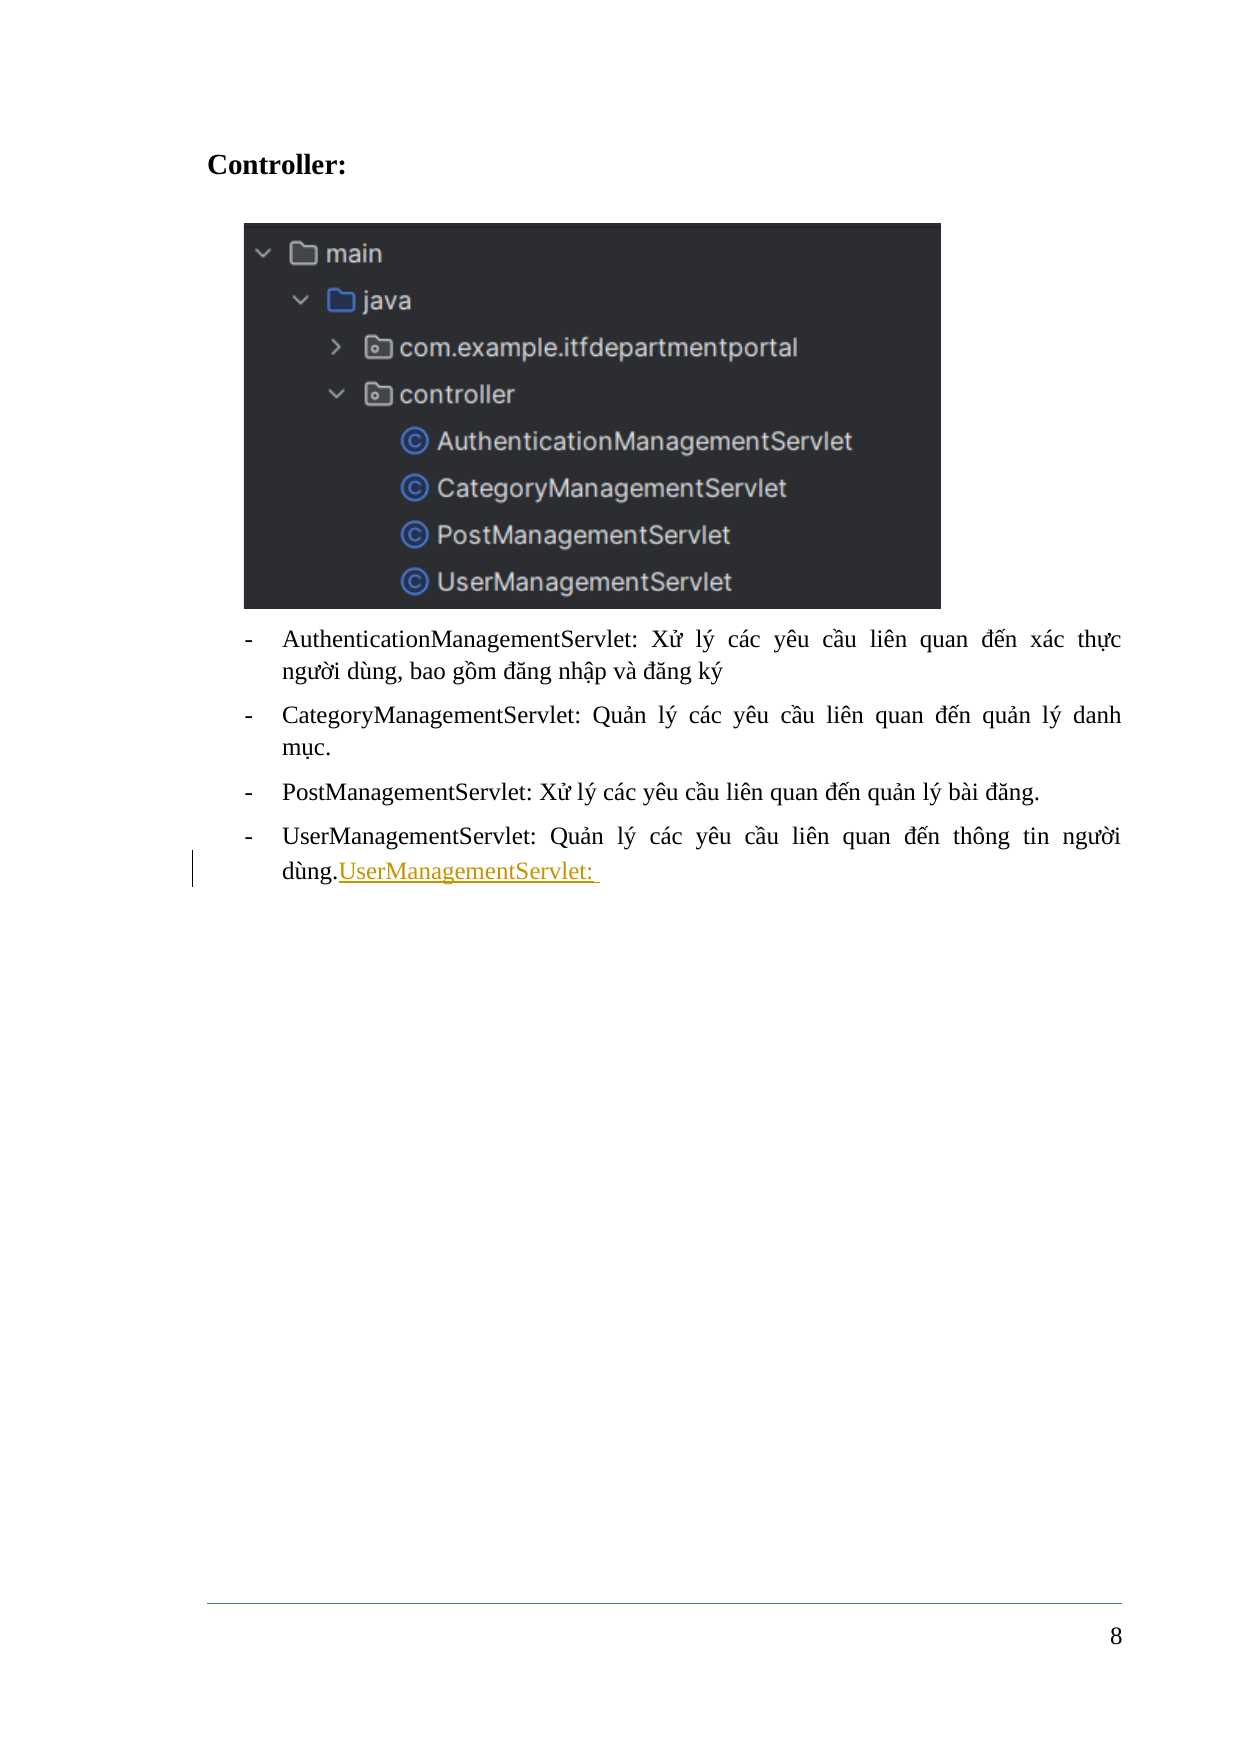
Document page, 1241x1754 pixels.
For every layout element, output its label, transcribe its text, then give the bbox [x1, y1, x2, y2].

subtitle PostManagementServlet: Xử lý các yêu cầu liên quan đến quản lý bài đăng. [244, 776, 1122, 805]
subtitle Controller: [207, 148, 1122, 181]
subtitle AuthenticationManagementServlet: Xử lý các yêu cầu liên quan đến xác thực người dùng, bao gồm đăng nhập và đăng ký [244, 624, 1122, 685]
subtitle UserManagementServlet: Quản lý các yêu cầu liên quan đến thông tin người dùng. [244, 821, 1122, 887]
subtitle CategoryManagementServlet: Quản lý các yêu cầu liên quan đến quản lý danh mục. [244, 700, 1122, 761]
picture [243, 223, 941, 609]
